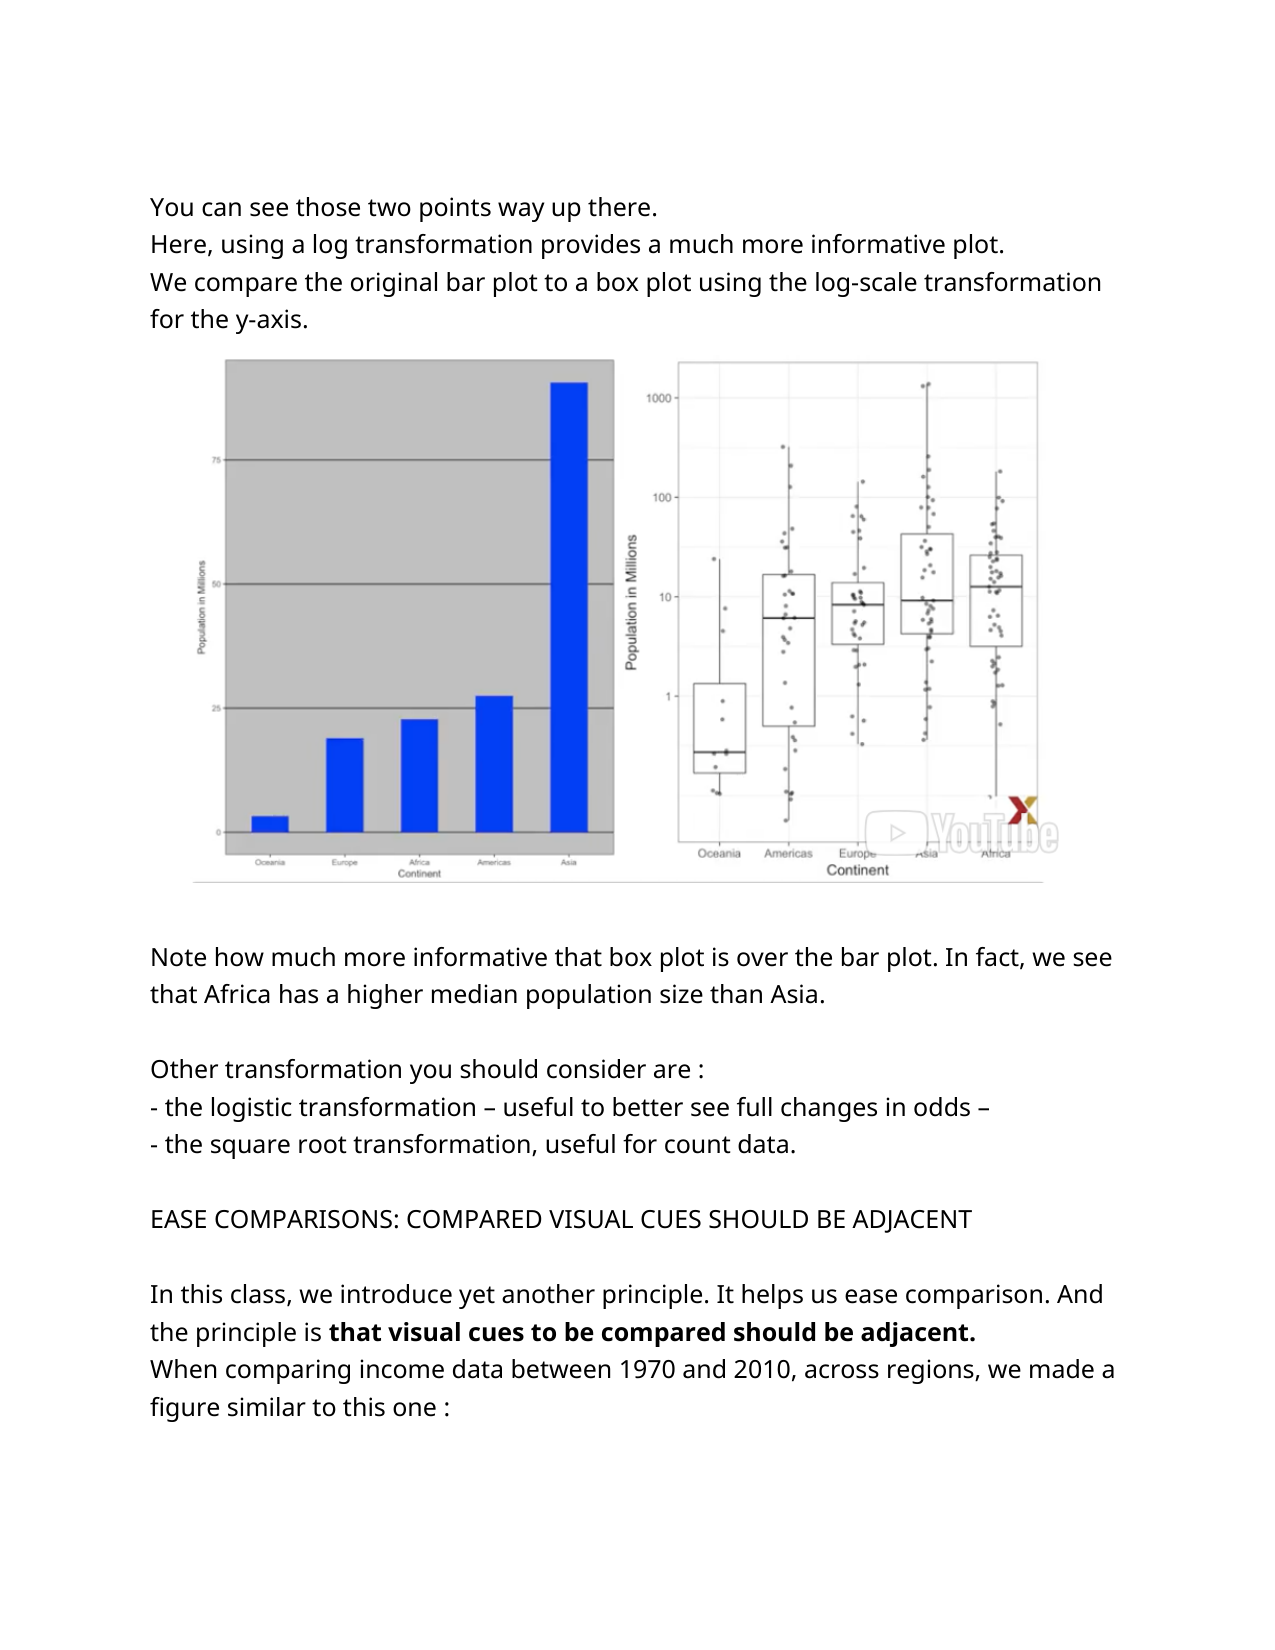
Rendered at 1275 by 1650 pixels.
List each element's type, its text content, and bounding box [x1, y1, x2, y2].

text When comparing income data between 1970 and 2010, across regions, we made a figure similar to this one : [150, 1350, 1125, 1425]
text - the logistic transformation – useful to better see full changes in odds – [150, 1087, 1125, 1125]
text EASE COMPARISONS: COMPARED VISUAL CUES SHOULD BE ADJACENT [150, 1200, 1125, 1237]
text Other transformation you should consider are : [150, 1050, 1125, 1087]
text Note how much more informative that box plot is over the bar plot. In fact, we see that Africa has a higher median population size than Asia. [150, 937, 1125, 1012]
text Here, using a log transformation provides a much more informative plot. [150, 225, 1125, 262]
text We compare the original bar plot to a box plot using the log-scale transformation for the y-axis. [150, 262, 1125, 337]
picture [150, 355, 1086, 883]
text In this class, we introduce yet another principle. It helps us ease comparison. And the principle is that visual cues to be compared should be adjacent. [150, 1275, 1125, 1350]
text You can see those two points way up there. [150, 187, 1125, 225]
text - the square root transformation, useful for count data. [150, 1125, 1125, 1162]
